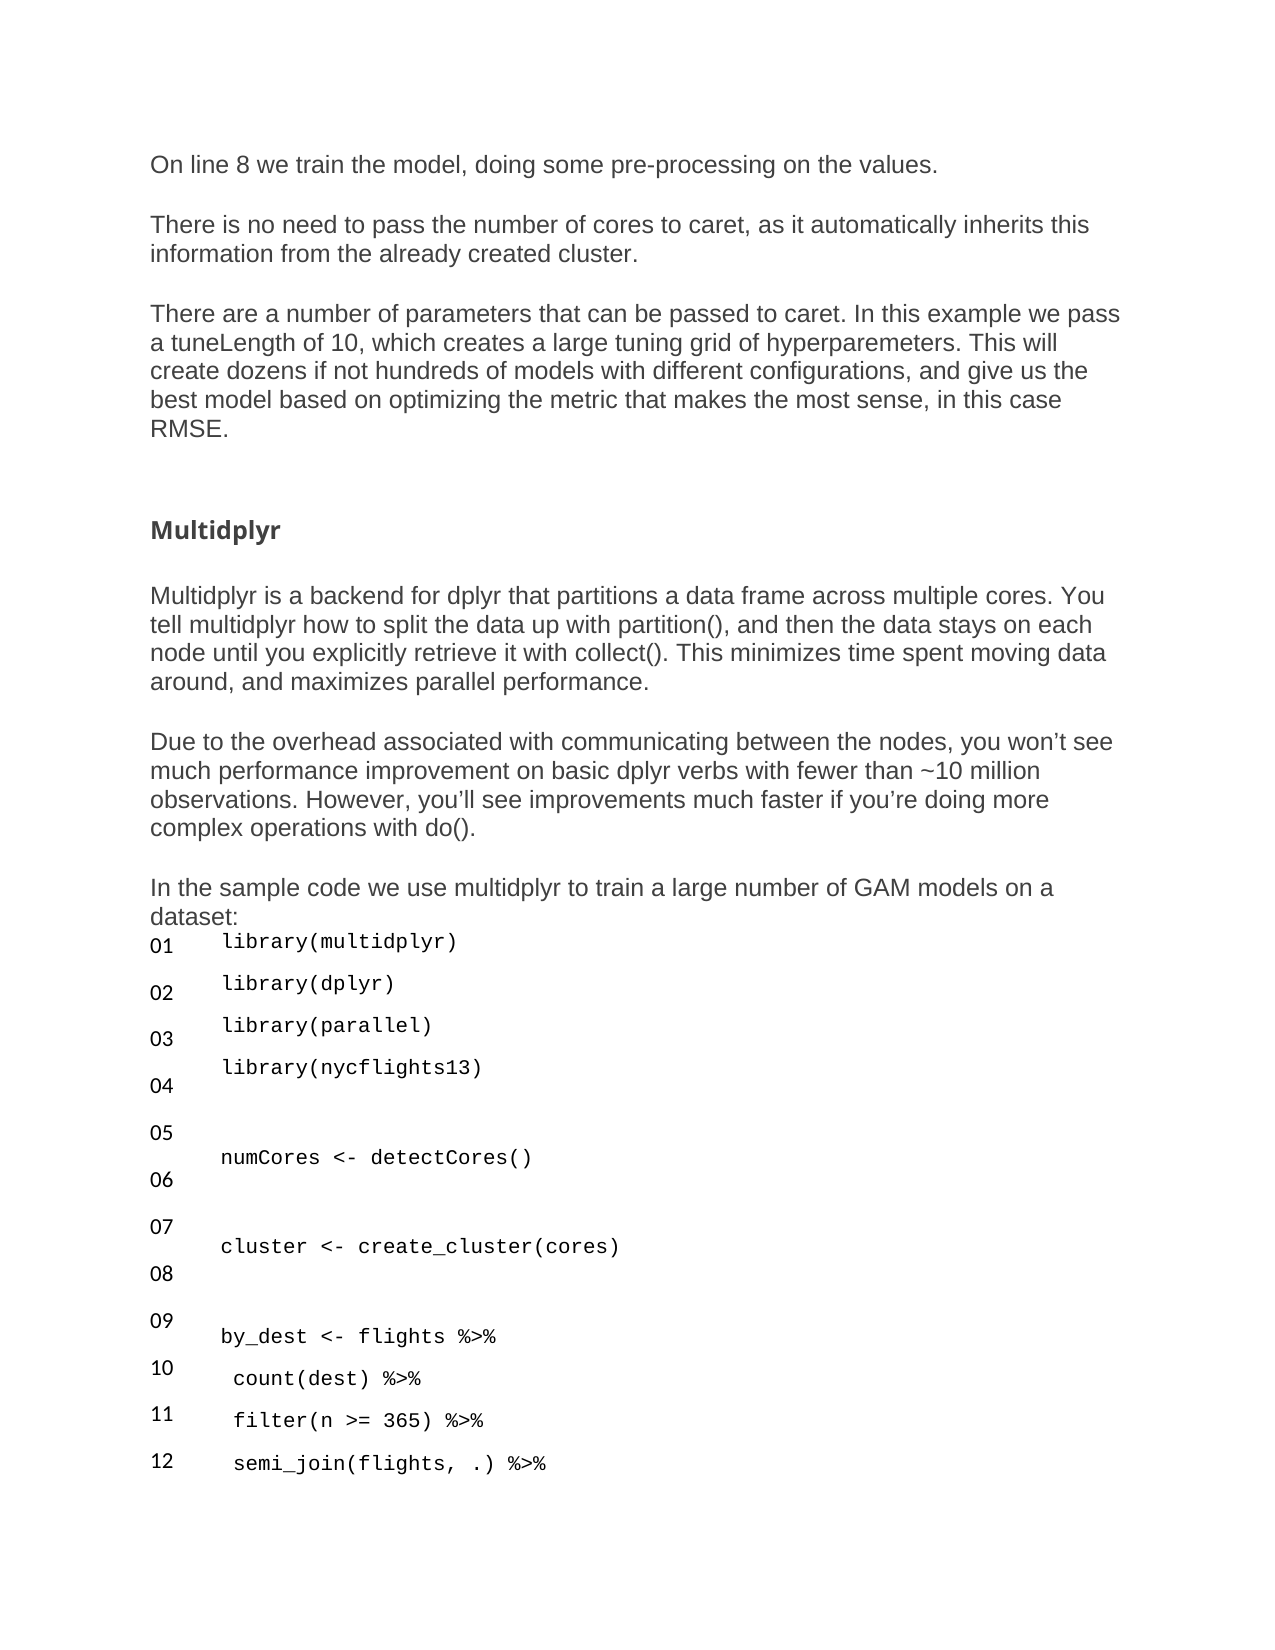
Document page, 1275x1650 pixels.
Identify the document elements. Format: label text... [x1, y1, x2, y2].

text Due to the overhead associated with communicating between the nodes, you won’t see much performance improvement on basic dplyr verbs with fewer than ~10 million observations. However, you’ll see improvements much faster if you’re doing more complex operations with do(). [150, 727, 1125, 842]
text In the sample code we use multidplyr to train a large number of GAM models on a dataset: [150, 873, 1125, 931]
text Multidplyr is a backend for dplyr that partitions a data frame across multiple cores. You tell multidplyr how to split the data up with partition(), and then the data stays on each node until you explicitly retrieve it with collect(). This minimizes time spent moving data around, and maximizes parallel performance. [150, 581, 1125, 696]
subtitle Multidplyr [150, 513, 1125, 547]
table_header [220, 931, 1217, 1495]
text On line 8 we train the model, doing some pre-processing on the values. [150, 150, 1125, 179]
text There is no need to pass the number of cores to caret, as it automatically inherits this information from the already created cluster. [150, 210, 1125, 267]
text There are a number of parameters that can be passed to caret. In this example we pass a tuneLength of 10, which creates a large tuning grid of hyperparemeters. This will create dozens if not hundreds of models with different configurations, and give us the best model based on optimizing the metric that makes the most sense, in this case RMSE. [150, 299, 1125, 442]
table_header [150, 931, 220, 1495]
